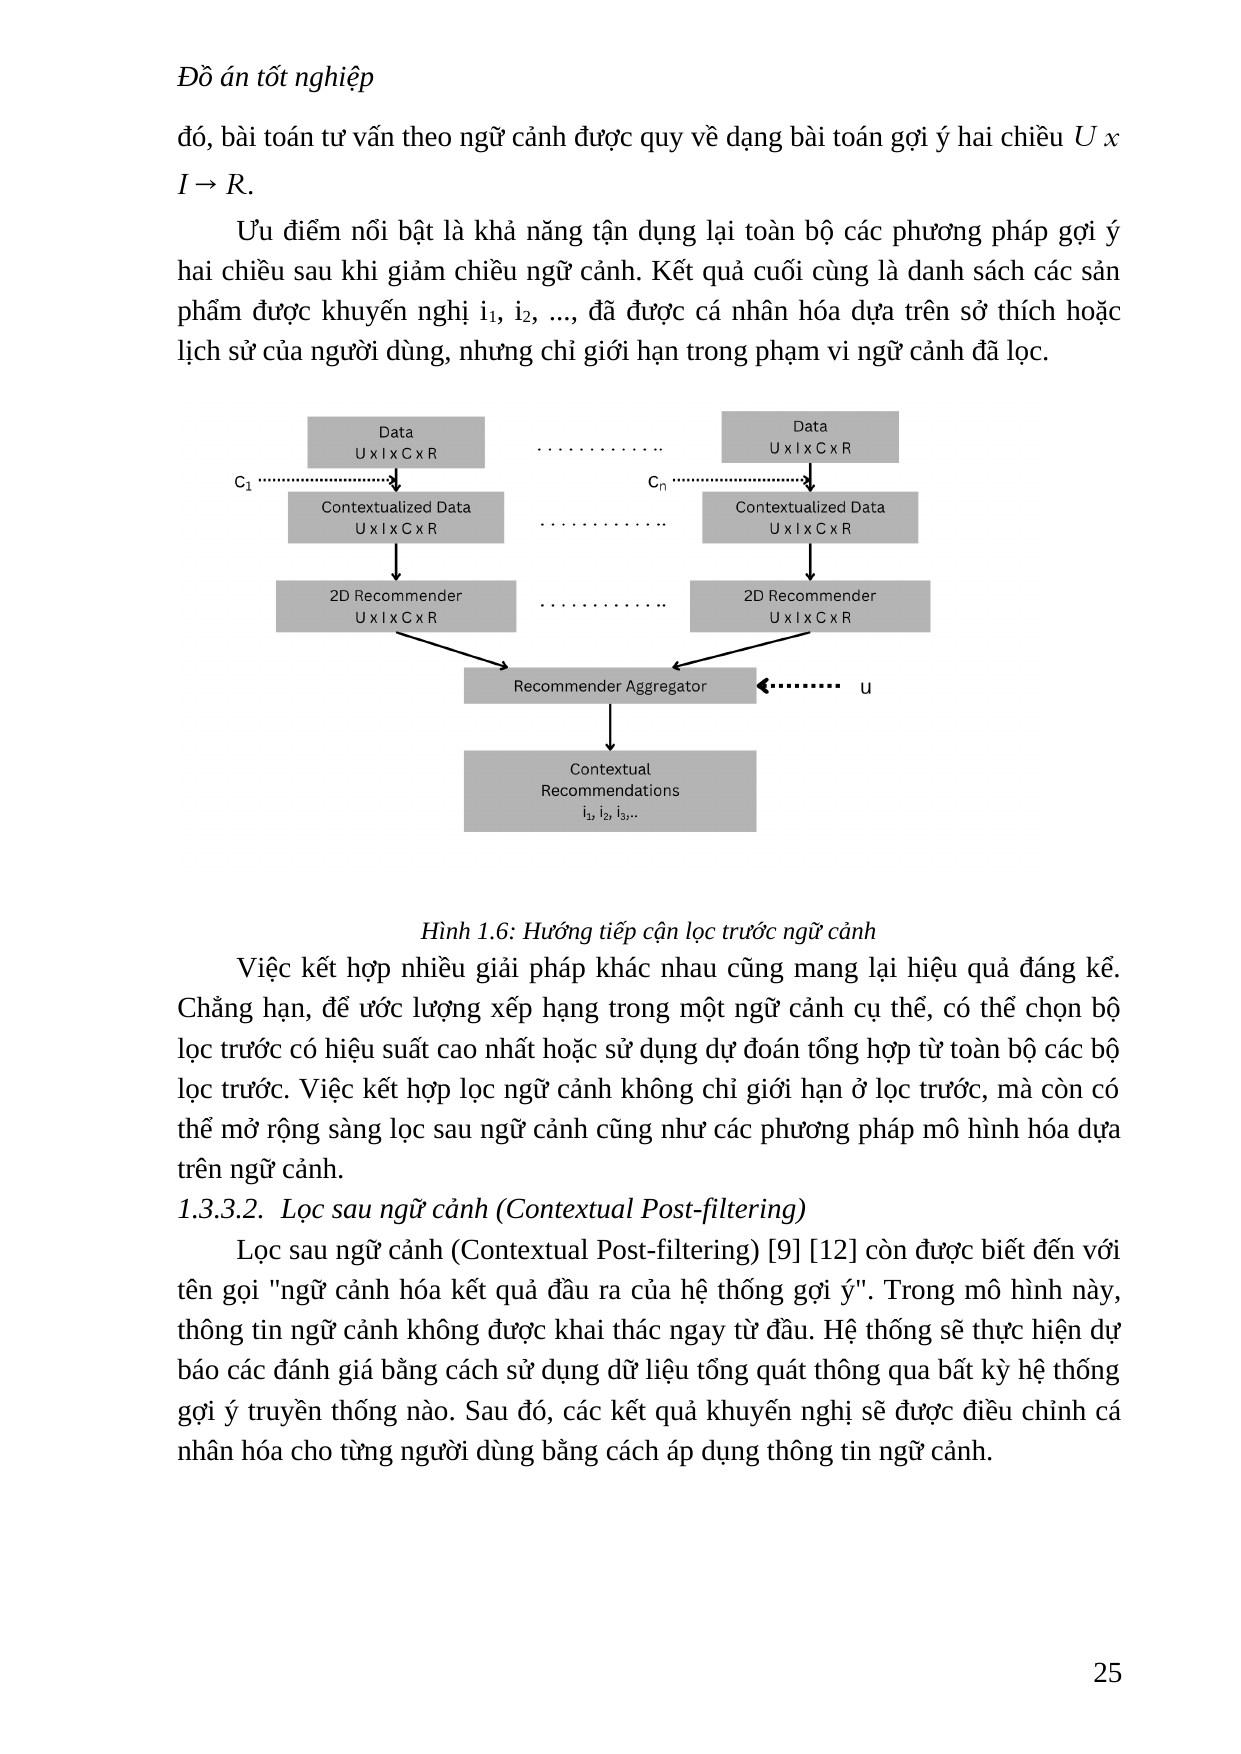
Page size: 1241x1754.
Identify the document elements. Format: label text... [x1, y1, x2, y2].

subtitle Hình 1.6: Hướng tiếp cận lọc trước ngữ cảnh [177, 916, 1122, 945]
text Lọc sau ngữ cảnh (Contextual Post-filtering) [9] [12] còn được biết đến với tên gọi "ngữ cảnh hóa kết quả đầu ra của hệ thống gợi ý". Trong mô hình này, thông tin ngữ cảnh không được khai thác ngay từ đầu. Hệ thống sẽ thực hiện dự báo các đánh giá bằng cách sử dụng dữ liệu tổng quát thông qua bất kỳ hệ thống gợi ý truyền thống nào. Sau đó, các kết quả khuyến nghị sẽ được điều chỉnh cá nhân hóa cho từng người dùng bằng cách áp dụng thông tin ngữ cảnh. [177, 1232, 1122, 1466]
text Việc kết hợp nhiều giải pháp khác nhau cũng mang lại hiệu quả đáng kể. Chẳng hạn, để ước lượng xếp hạng trong một ngữ cảnh cụ thể, có thể chọn bộ lọc trước có hiệu suất cao nhất hoặc sử dụng dự đoán tổng hợp từ toàn bộ các bộ lọc trước. Việc kết hợp lọc ngữ cảnh không chỉ giới hạn ở lọc trước, mà còn có thể mở rộng sàng lọc sau ngữ cảnh cũng như các phương pháp mô hình hóa dựa trên ngữ cảnh. [177, 950, 1122, 1185]
subtitle Lọc sau ngữ cảnh (Contextual Post-filtering) [177, 1192, 1122, 1225]
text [177, 118, 1122, 205]
text Ưu điểm nổi bật là khả năng tận dụng lại toàn bộ các phương pháp gợi ý hai chiều sau khi giảm chiều ngữ cảnh. Kết quả cuối cùng là danh sách các sản phẩm được khuyến nghị i1, i2, ..., đã được cá nhân hóa dựa trên sở thích hoặc lịch sử của người dùng, nhưng chỉ giới hạn trong phạm vi ngữ cảnh đã lọc. [177, 213, 1122, 367]
picture [177, 398, 1043, 886]
